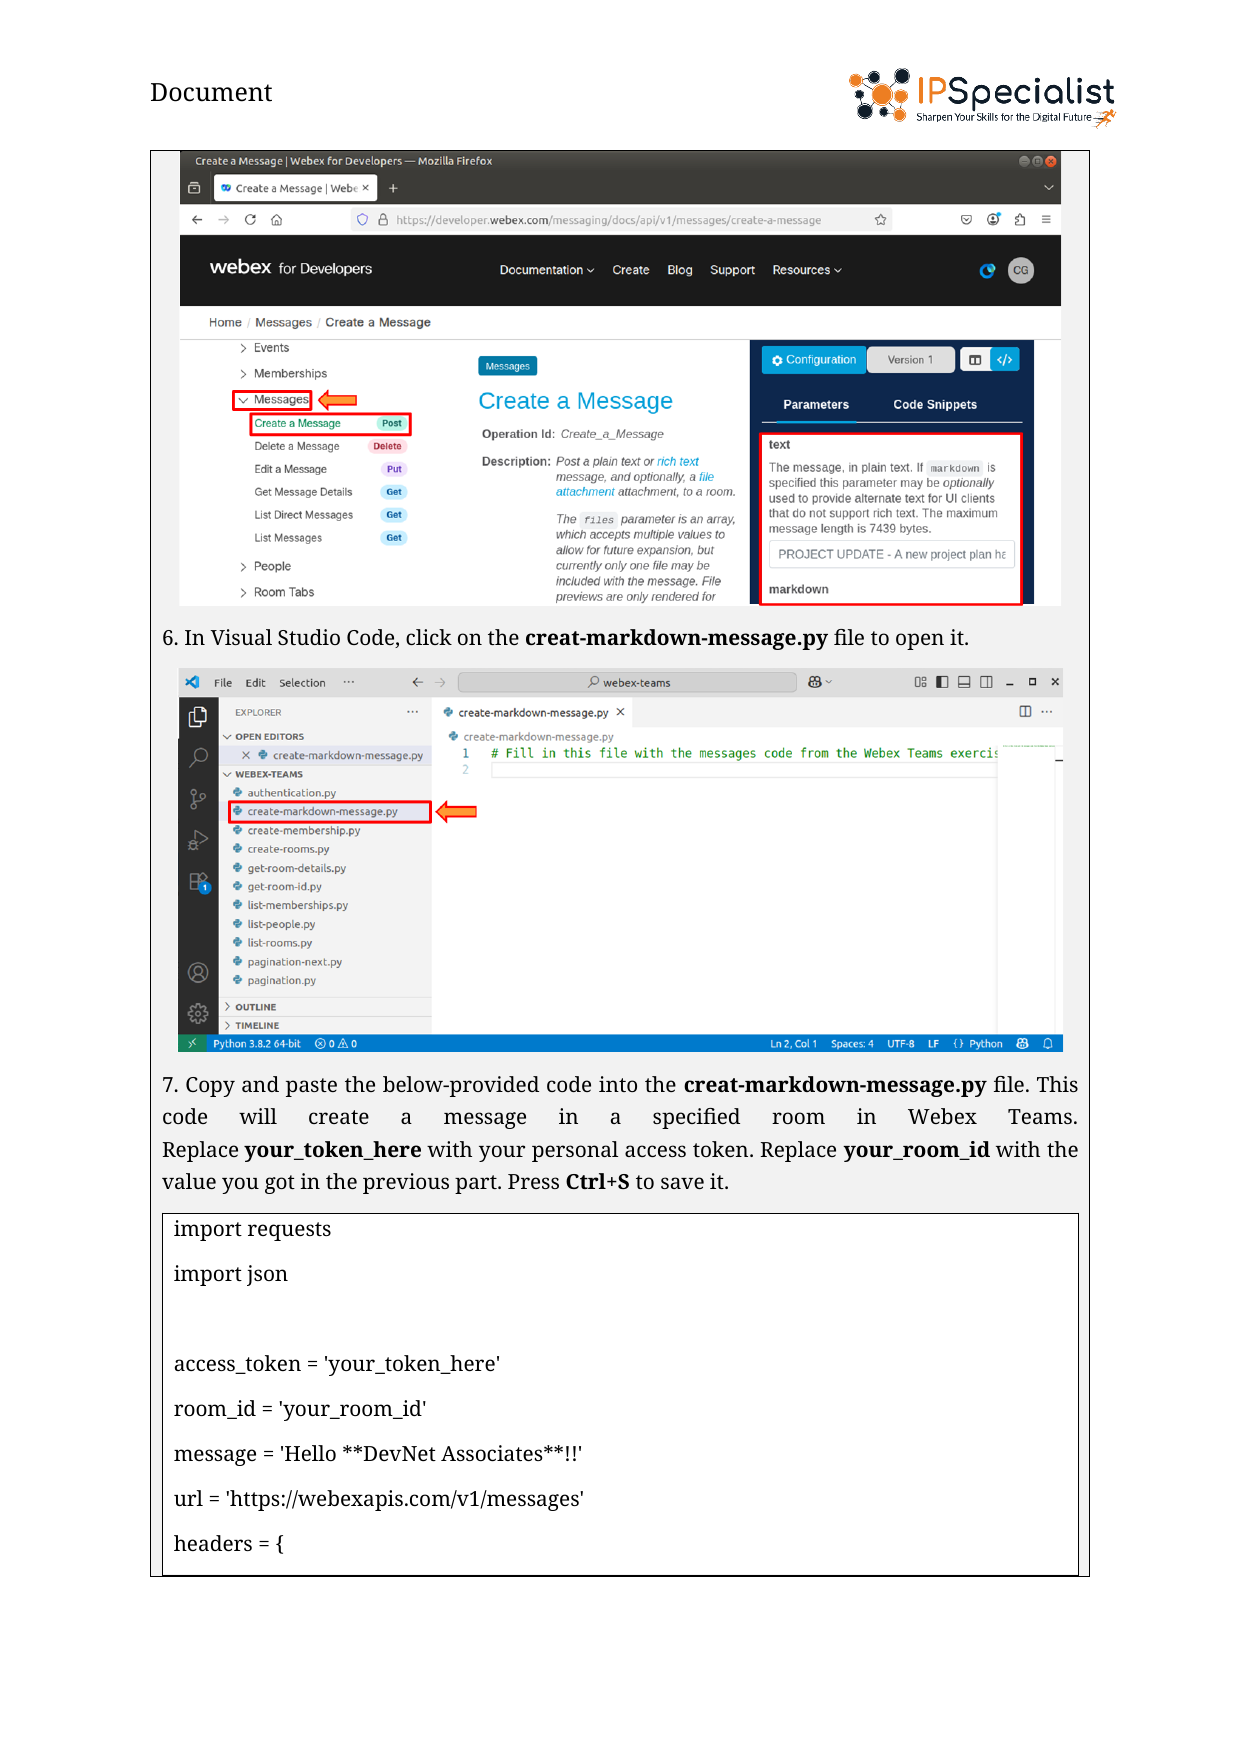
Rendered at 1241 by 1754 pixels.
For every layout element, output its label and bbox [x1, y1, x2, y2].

picture [177, 668, 1064, 1052]
table_header [151, 151, 1089, 1576]
picture [179, 151, 1062, 606]
picture [843, 54, 1121, 136]
